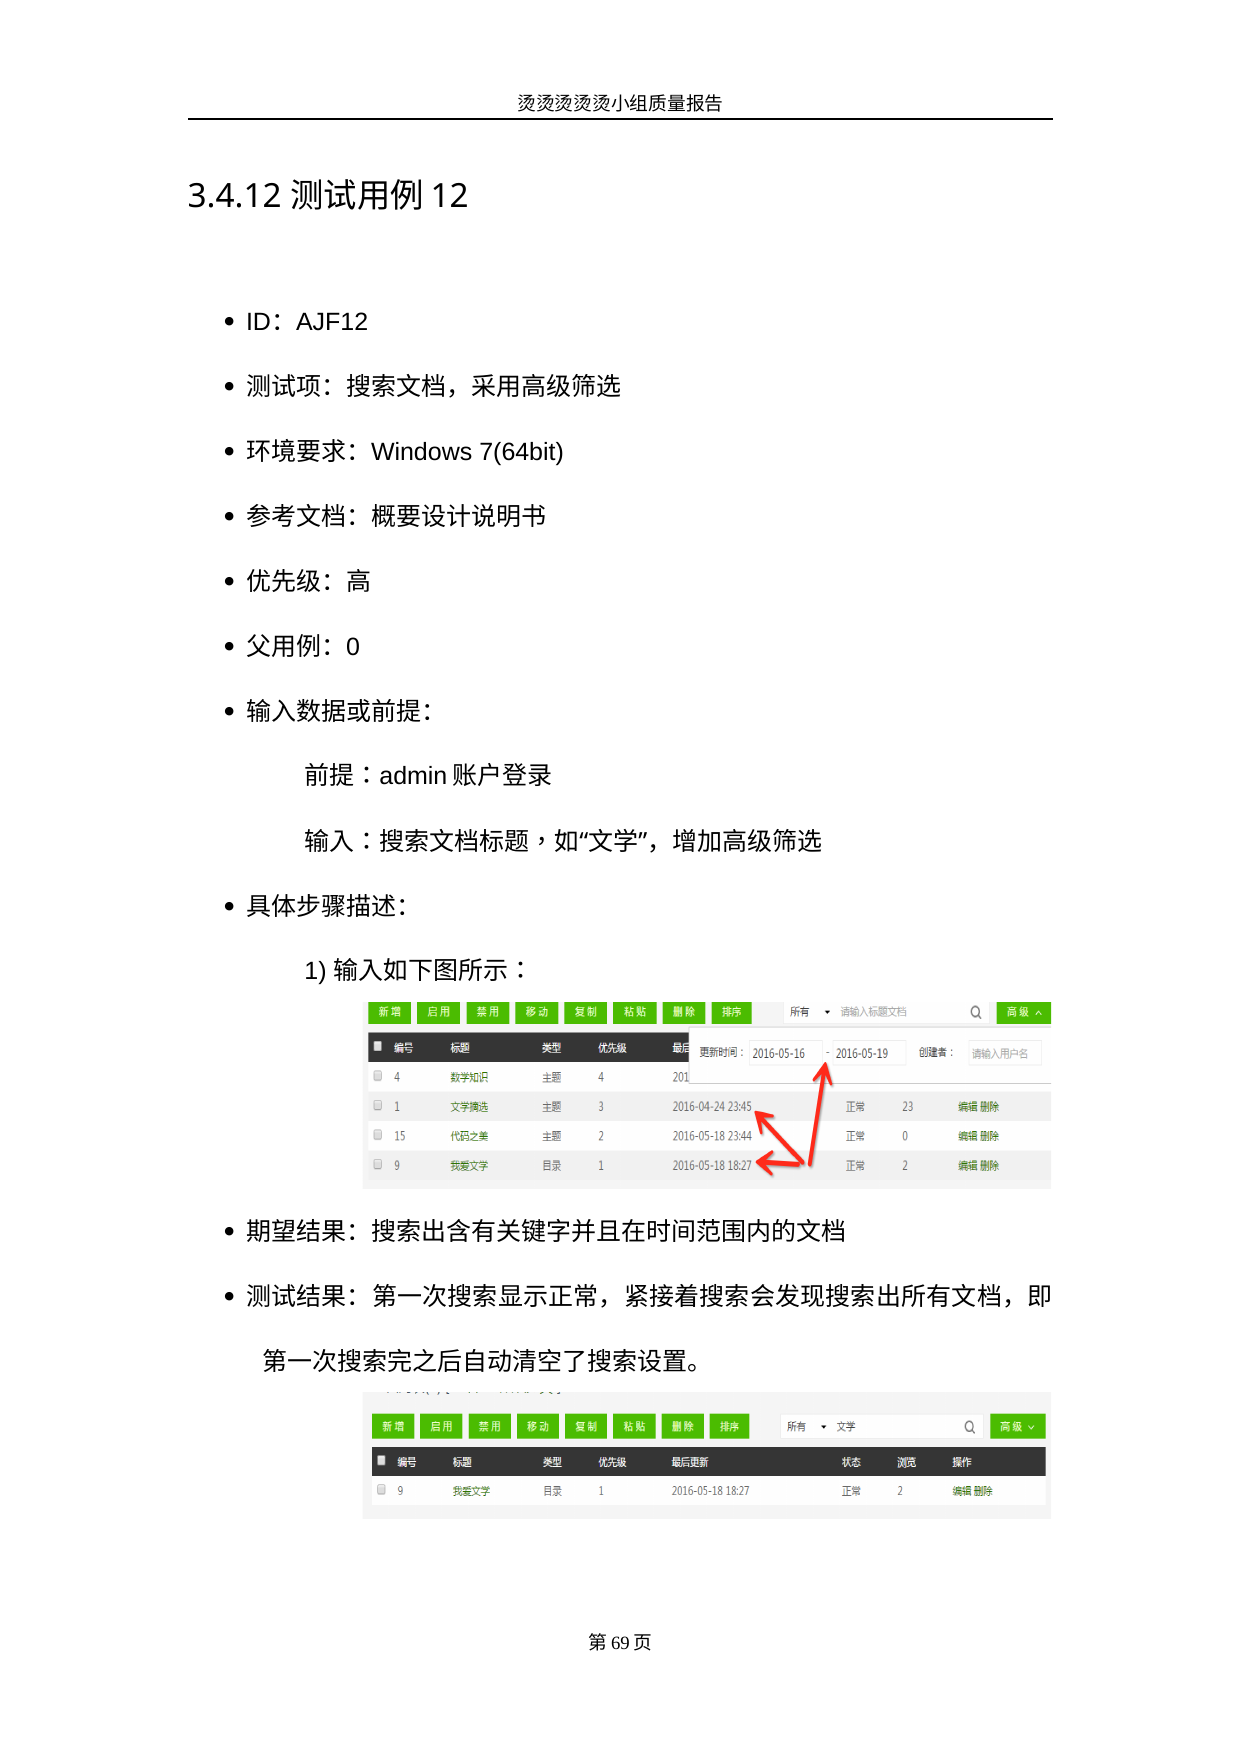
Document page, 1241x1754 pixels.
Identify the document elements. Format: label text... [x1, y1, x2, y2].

picture [362, 1002, 1052, 1189]
list 父用例：0 [225, 612, 1053, 677]
list 期望结果：搜索出含有关键字并且在时间范围内的文档 [225, 1197, 1053, 1262]
list ID：AJF12 [225, 287, 1053, 352]
list 环境要求：Windows 7(64bit) [225, 417, 1053, 482]
list 测试结果：第一次搜索显示正常，紧接着搜索会发现搜索出所有文档，即第一次搜索完之后自动清空了搜索设置。 [225, 1262, 1053, 1392]
list 测试项：搜索文档，采用高级筛选 [225, 352, 1053, 417]
list 输入数据或前提： [225, 677, 1053, 742]
list 优先级：高 [225, 547, 1053, 612]
picture [362, 1392, 1052, 1519]
text 前提：admin账户登录 [187, 742, 1053, 807]
subtitle 3.4.12 测试用例12 [187, 162, 1053, 227]
list 参考文档：概要设计说明书 [225, 482, 1053, 547]
text 输入：搜索文档标题，如“文学”，增加高级筛选 [187, 807, 1053, 872]
list 具体步骤描述： [225, 872, 1053, 937]
text 1) 输入如下图所示： [187, 937, 1053, 1002]
